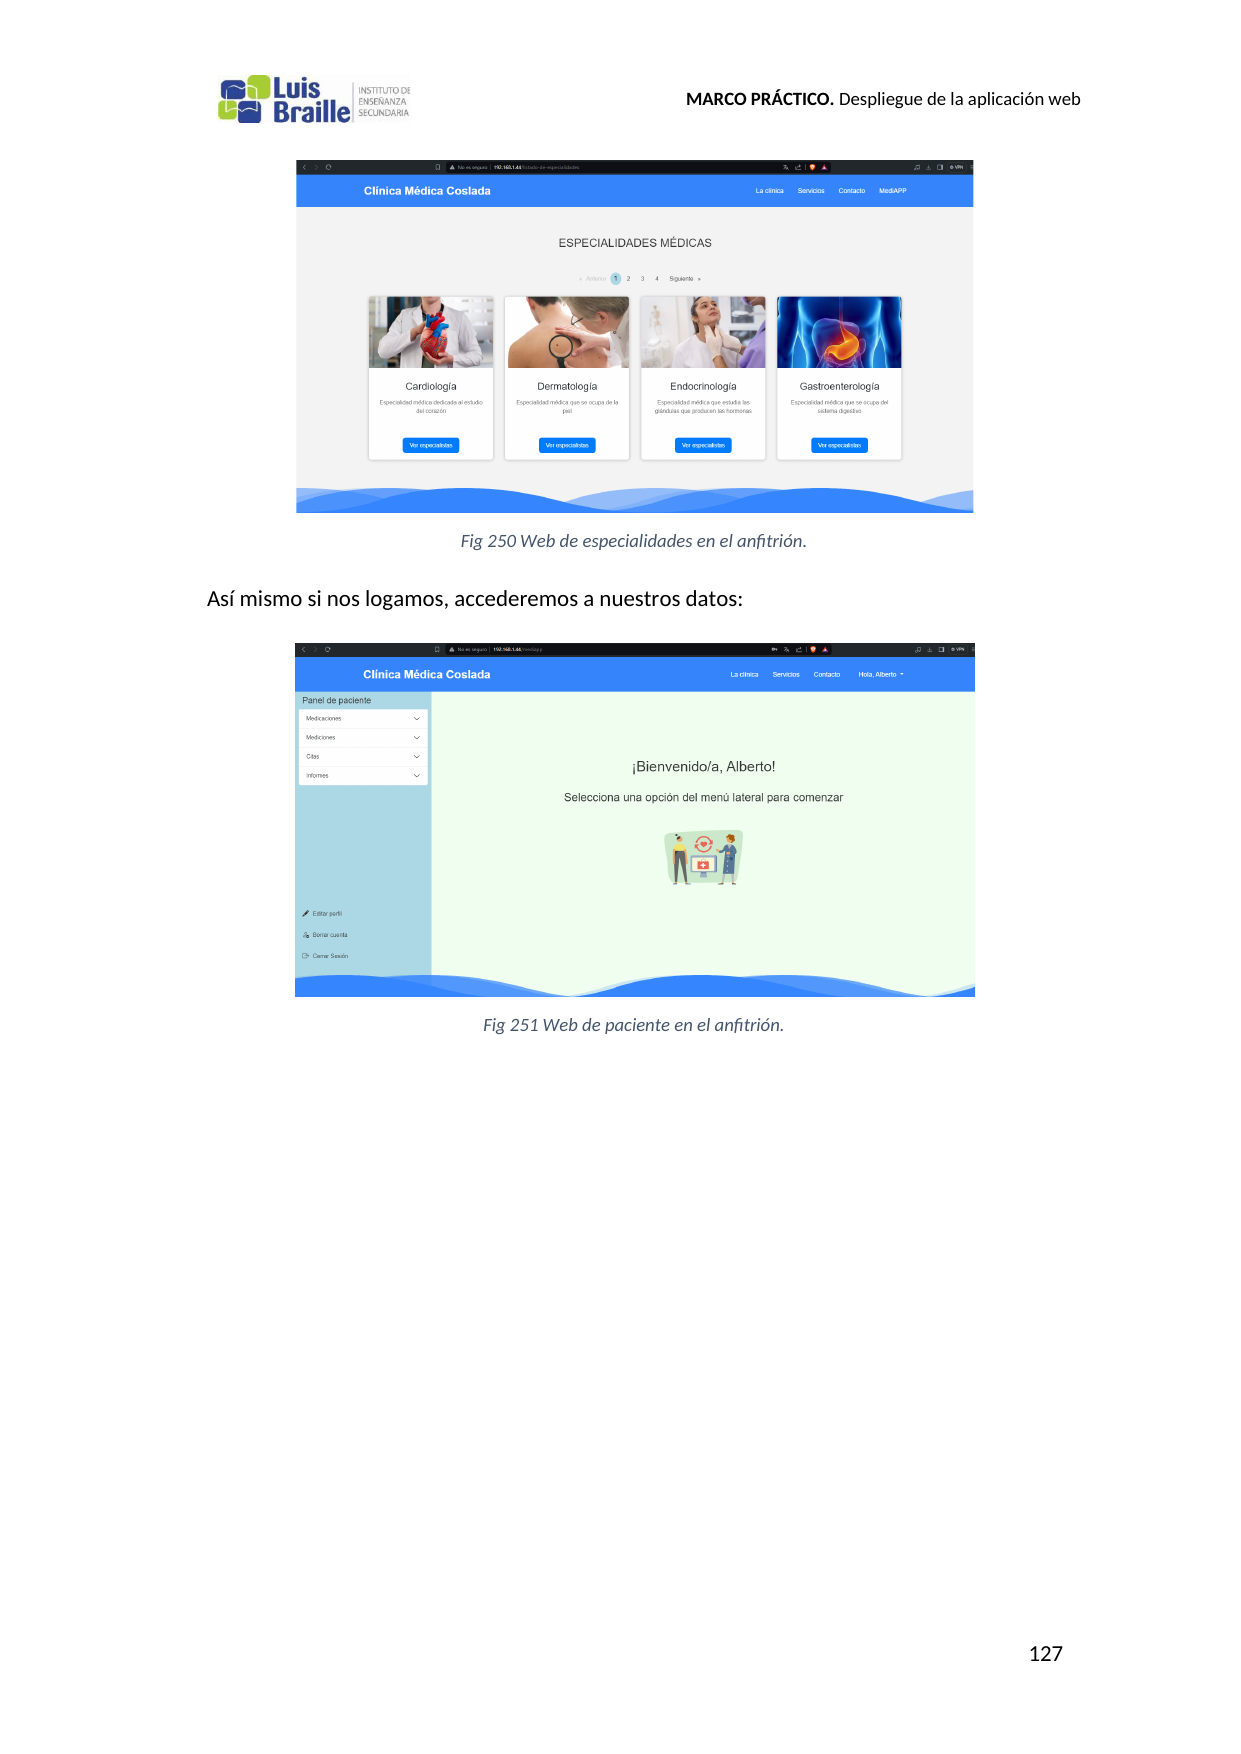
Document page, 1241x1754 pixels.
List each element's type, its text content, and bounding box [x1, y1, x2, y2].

picture [295, 643, 975, 997]
text Así mismo si nos logamos, accederemos a nuestros datos: [207, 584, 1063, 612]
text Fig 251 Web de paciente en el anfitrión. [207, 1013, 1063, 1036]
text Fig 250 Web de especialidades en el anfitrión. [207, 529, 1063, 552]
picture [296, 160, 974, 513]
